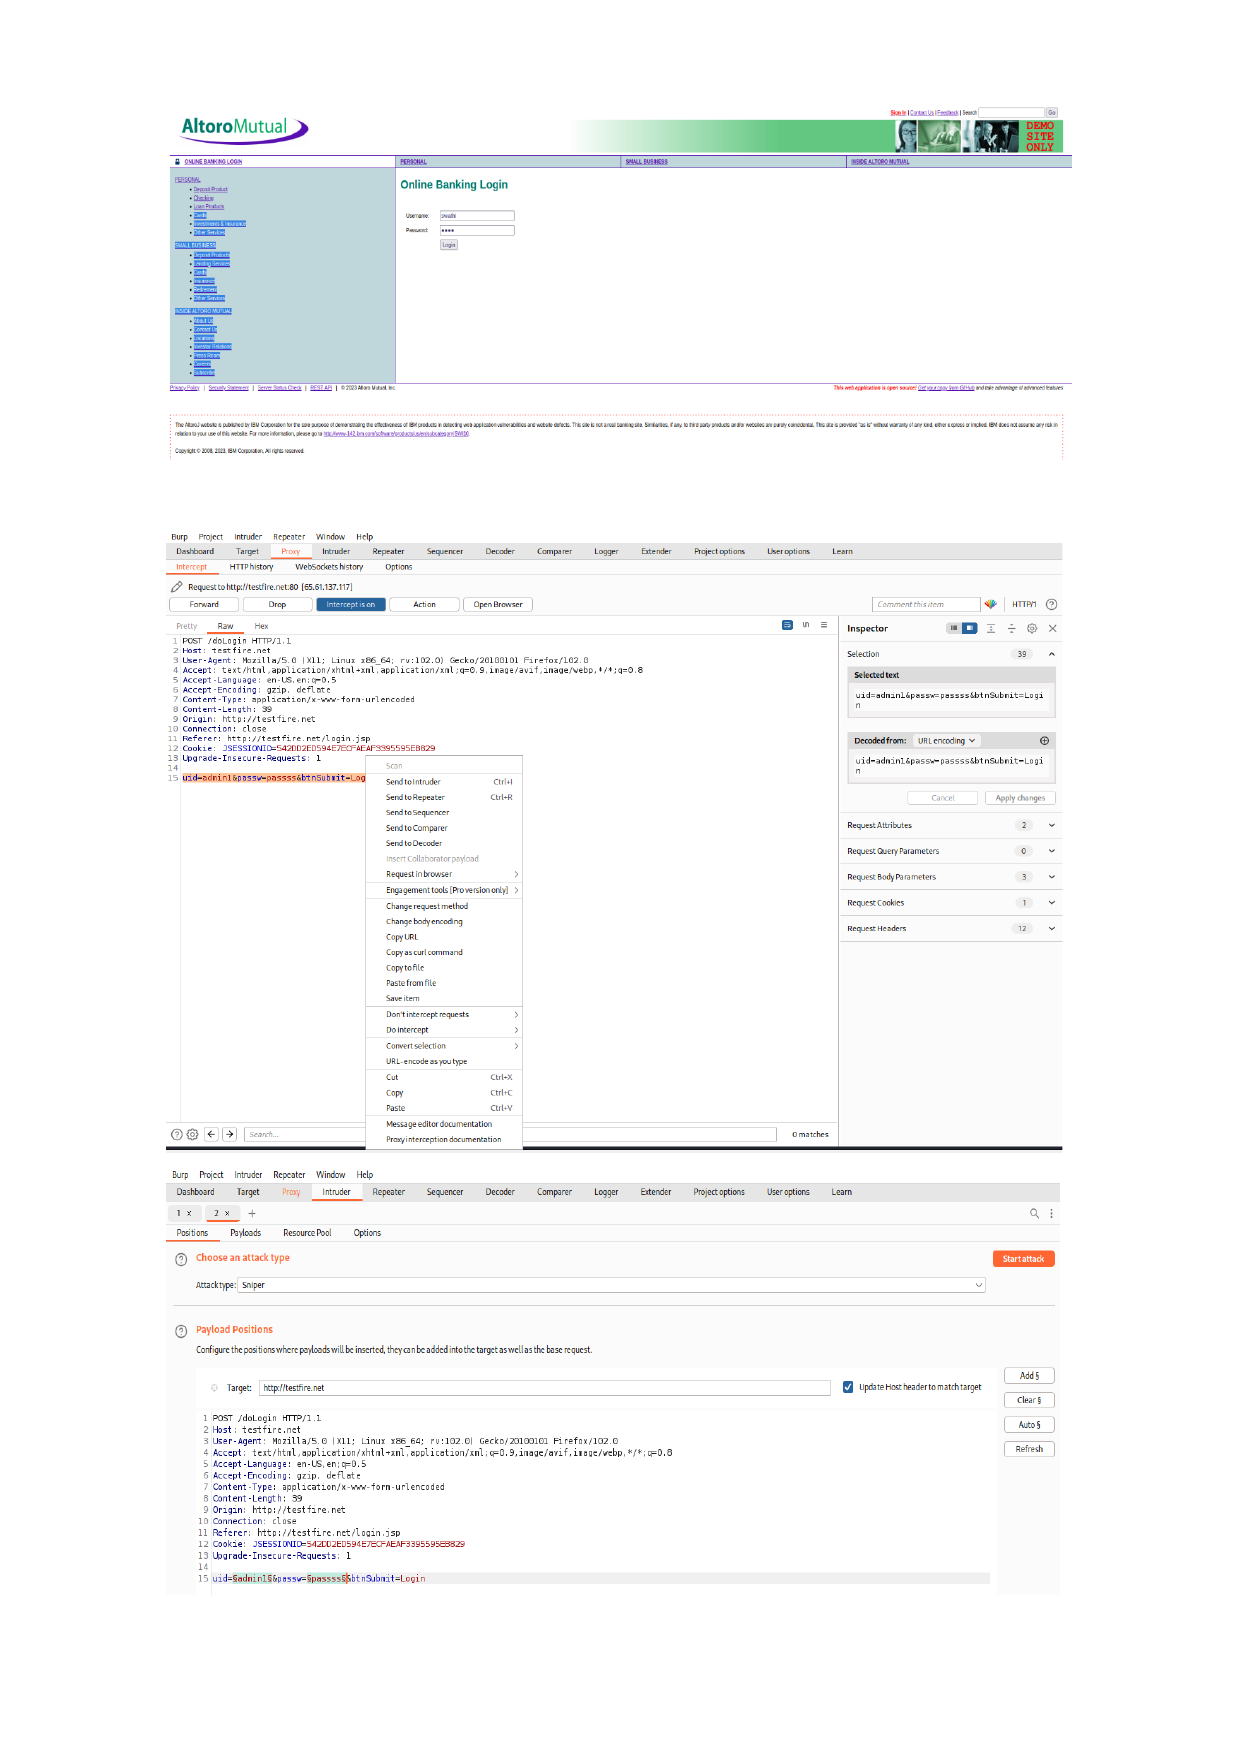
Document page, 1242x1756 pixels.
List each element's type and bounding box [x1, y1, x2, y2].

picture [166, 530, 1063, 1153]
picture [166, 103, 1075, 460]
picture [166, 1167, 1060, 1595]
